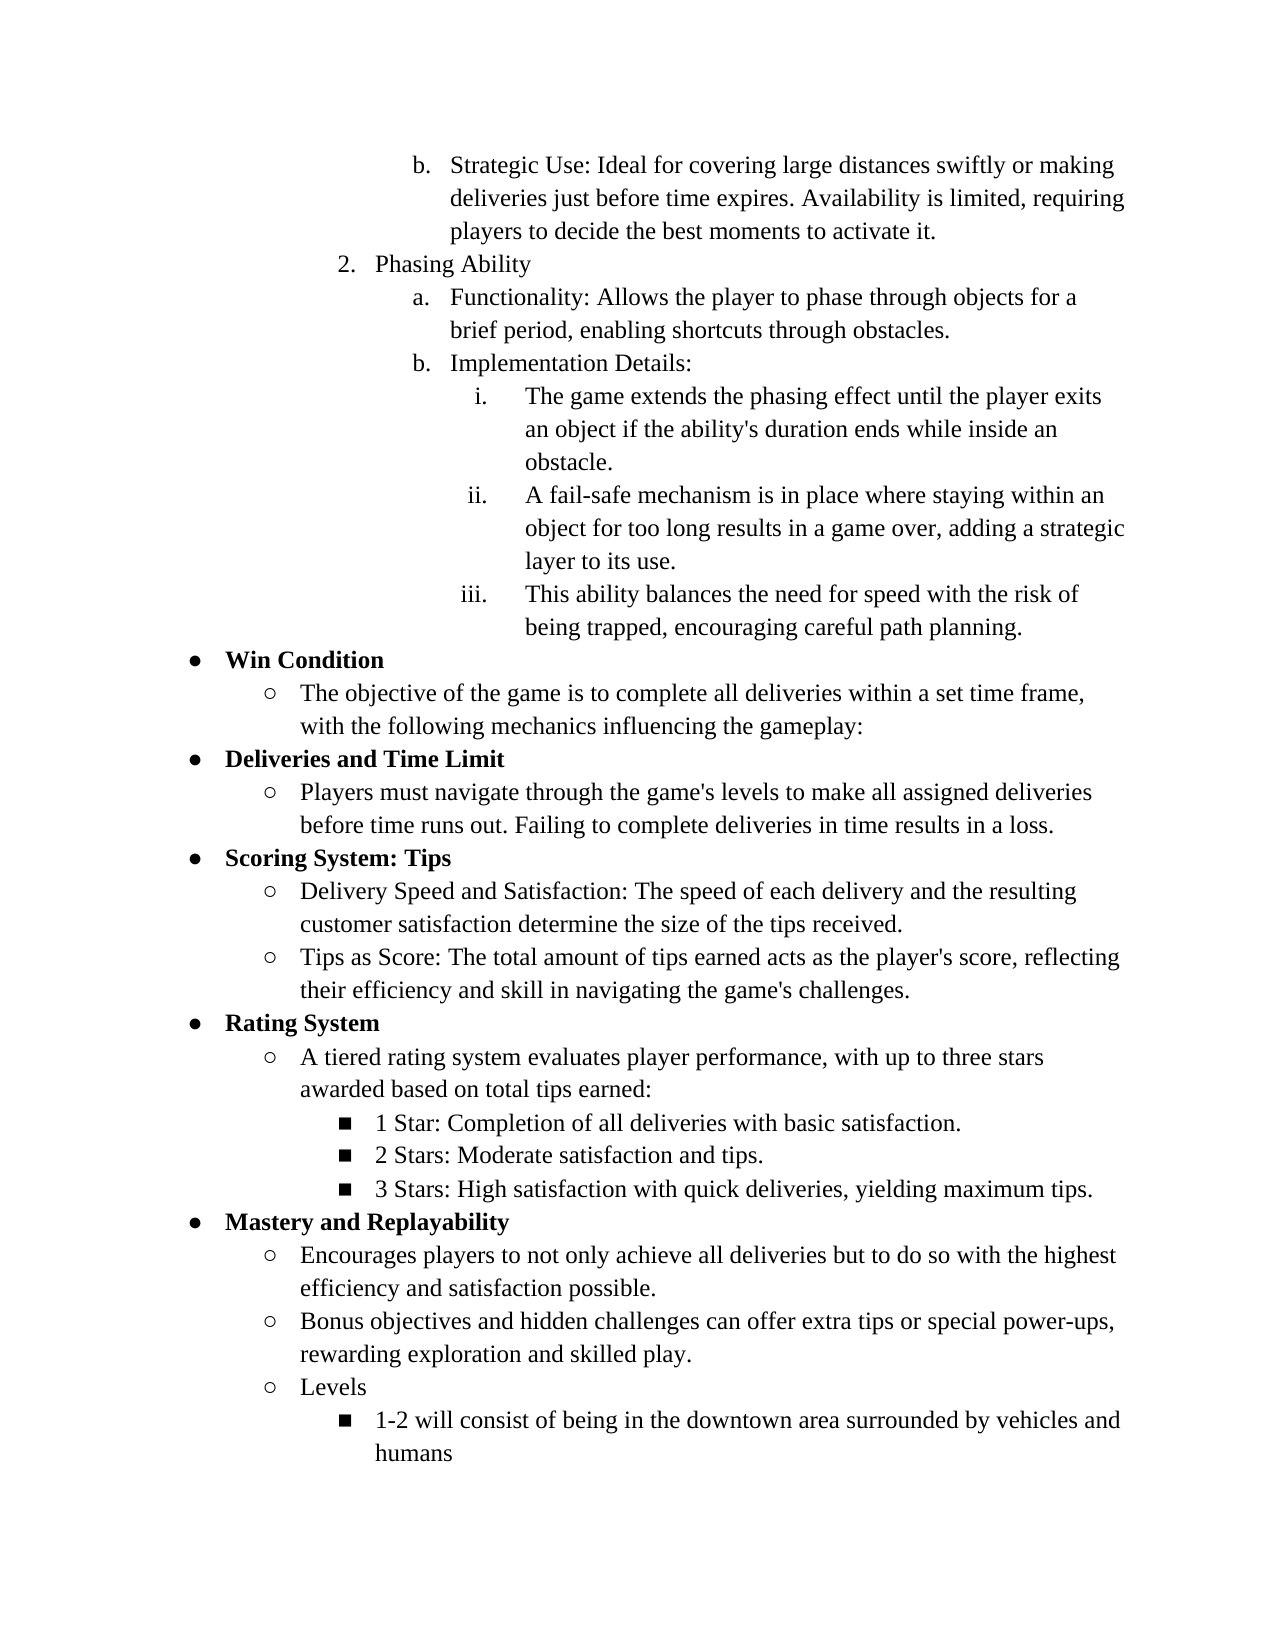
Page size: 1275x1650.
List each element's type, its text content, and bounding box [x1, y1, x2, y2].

list The objective of the game is to complete all deliveries within a set time frame, with the following mechanics influencing the gameplay: [262, 678, 1125, 740]
list 3 Stars: High satisfaction with quick deliveries, yielding maximum tips. [337, 1174, 1125, 1202]
list Encourages players to not only achieve all deliveries but to do so with the highest efficiency and satisfaction possible. [262, 1240, 1125, 1301]
list Players must navigate through the game's levels to make all assigned deliveries before time runs out. Failing to complete deliveries in time results in a loss. [262, 777, 1125, 839]
list 2 Stars: Moderate satisfaction and tips. [337, 1141, 1125, 1169]
list Levels [262, 1372, 1125, 1401]
list Scoring System: Tips [187, 843, 1125, 872]
list Functionality: Allows the player to phase through objects for a brief period, enabling shortcuts through obstacles. [412, 282, 1125, 344]
list The game extends the phasing effect until the player exits an object if the ability's duration ends while inside an obstacle. [487, 381, 1125, 476]
list Deliveries and Time Limit [187, 744, 1125, 773]
list Tips as Score: The total amount of tips earned acts as the player's score, reflecting their efficiency and skill in navigating the game's challenges. [262, 942, 1125, 1004]
list Win Condition [187, 645, 1125, 674]
list Phasing Ability [337, 249, 1125, 278]
list Delivery Speed and Satisfaction: The speed of each delivery and the resulting customer satisfaction determine the size of the tips received. [262, 876, 1125, 938]
list Mastery and Replayability [187, 1207, 1125, 1235]
list This ability balances the need for speed with the risk of being trapped, encouraging careful path planning. [487, 579, 1125, 641]
list Rating System [187, 1008, 1125, 1037]
list Implementation Details: [412, 348, 1125, 377]
list Strategic Use: Ideal for covering large distances swiftly or making deliveries just before time expires. Availability is limited, requiring players to decide the best moments to activate it. [412, 150, 1125, 245]
list Bonus objectives and hidden challenges can offer extra tips or special power-ups, rewarding exploration and skilled play. [262, 1306, 1125, 1367]
list A fail-safe mechanism is in place where staying within an object for too long results in a game over, adding a strategic layer to its use. [487, 480, 1125, 575]
list A tiered rating system evaluates player performance, with up to three stars awarded based on total tips earned: [262, 1042, 1125, 1103]
list 1-2 will consist of being in the downtown area surrounded by vehicles and humans [337, 1405, 1125, 1467]
list 1 Star: Completion of all deliveries with basic satisfaction. [337, 1108, 1125, 1136]
